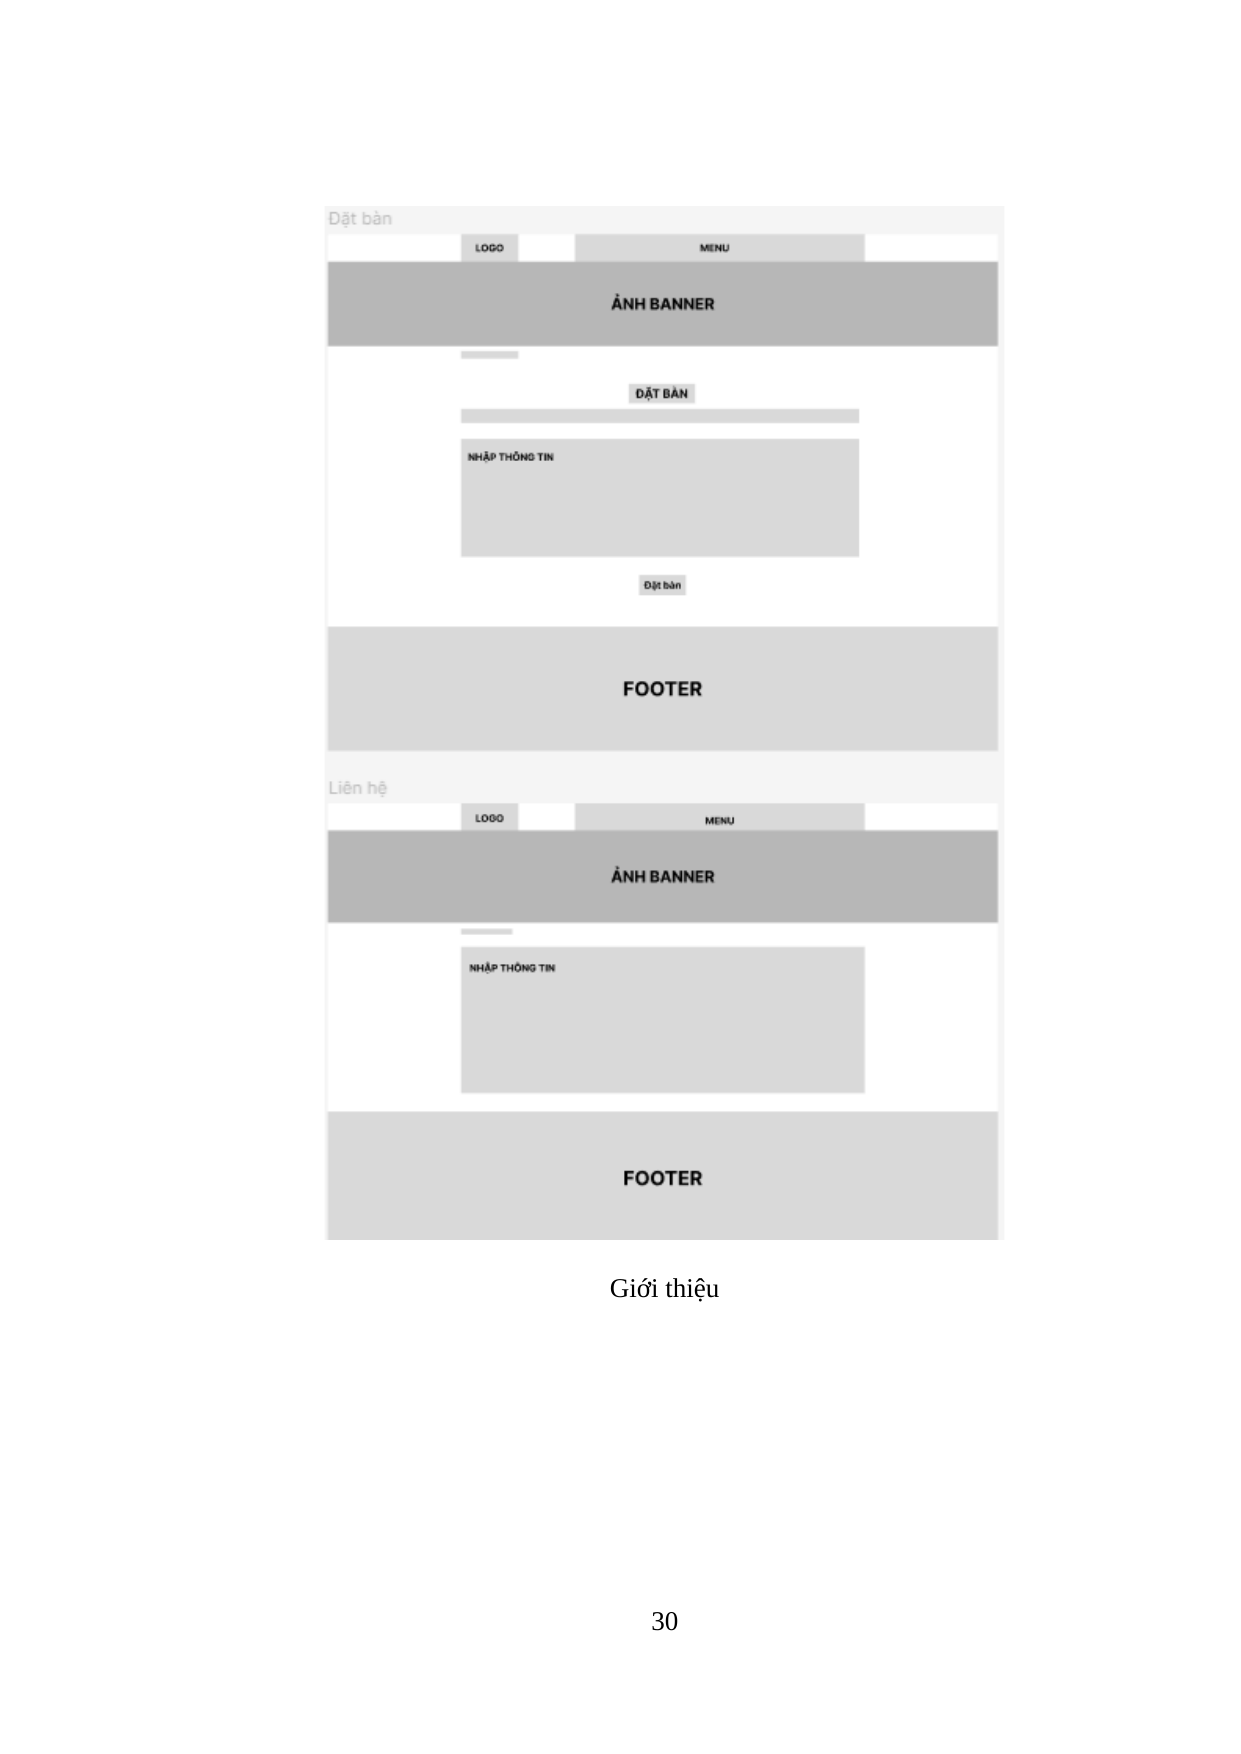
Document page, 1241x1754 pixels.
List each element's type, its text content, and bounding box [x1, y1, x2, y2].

picture [324, 206, 1005, 1240]
text Giới thiệu [207, 1272, 1122, 1303]
